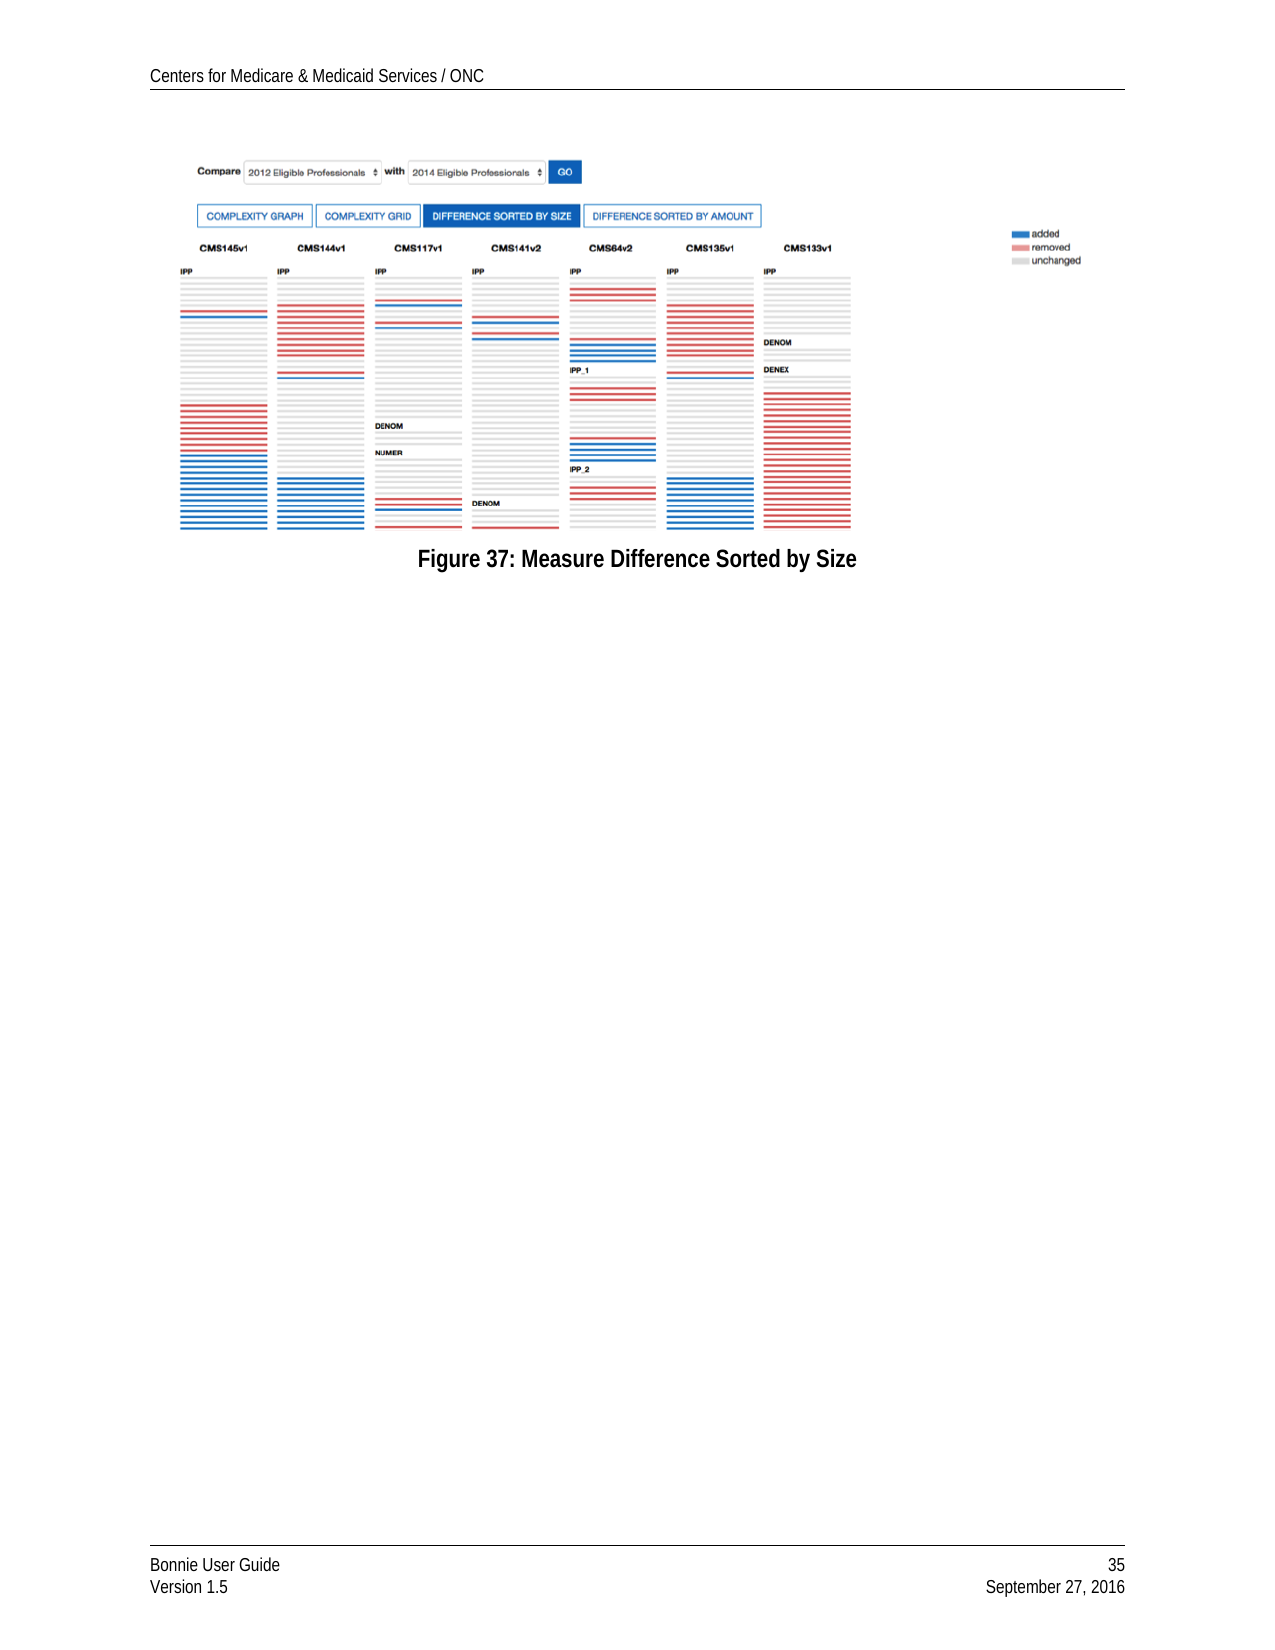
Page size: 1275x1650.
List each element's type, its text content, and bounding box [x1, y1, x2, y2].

picture [165, 150, 1111, 531]
text Figure : Measure Difference Sorted by Size [150, 543, 1125, 572]
